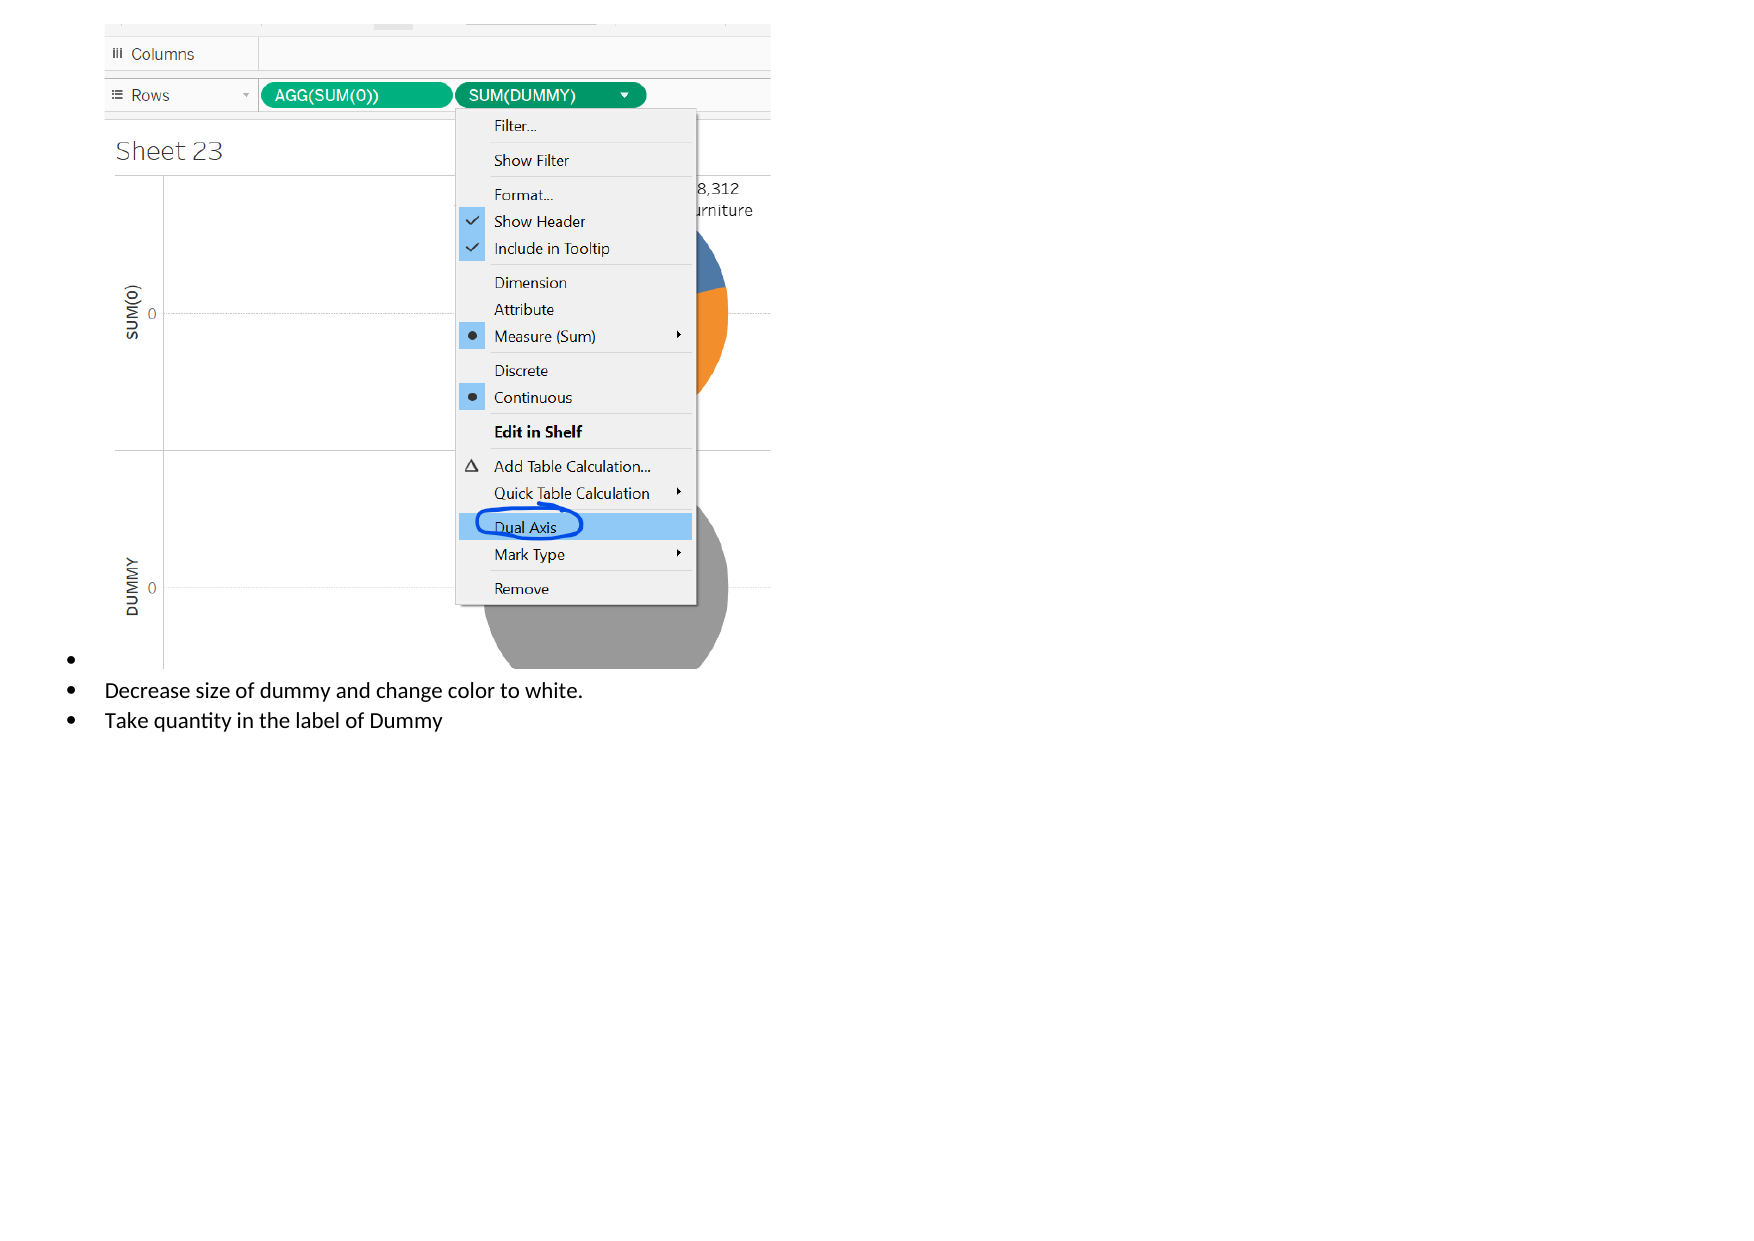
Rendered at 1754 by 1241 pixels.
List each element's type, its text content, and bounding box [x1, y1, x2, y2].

list Decrease size of dummy and change color to white. [67, 676, 1724, 704]
list Take quantity in the label of Dummy [67, 706, 1724, 734]
picture [104, 24, 771, 669]
